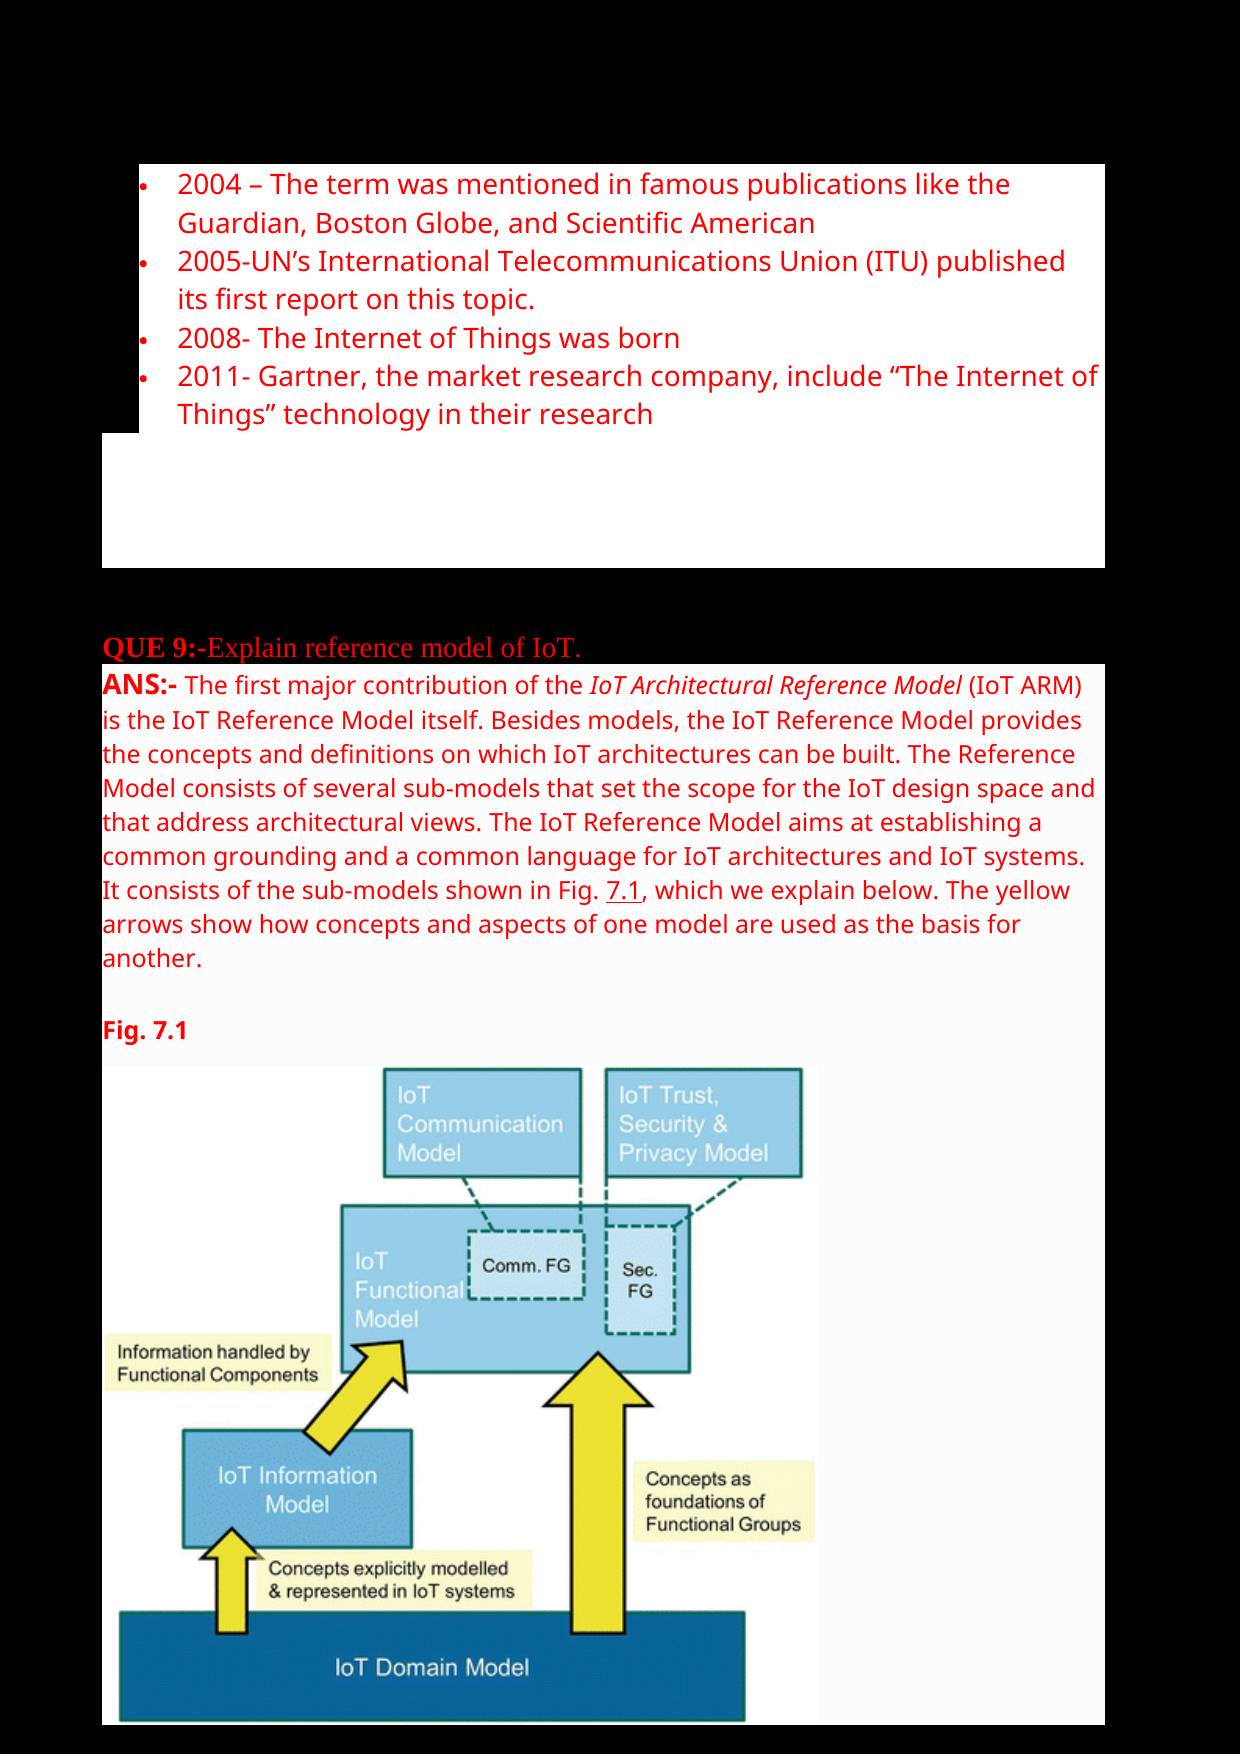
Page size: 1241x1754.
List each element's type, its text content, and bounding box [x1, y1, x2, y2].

text ANS:- The first major contribution of the IoT Architectural Reference Model (IoT ARM) is the IoT Reference Model itself. Besides models, the IoT Reference Model provides the concepts and definitions on which IoT architectures can be built. The Reference Model consists of several sub-models that set the scope for the IoT design space and that address architectural views. The IoT Reference Model aims at establishing a common grounding and a common language for IoT architectures and IoT systems. It consists of the sub-models shown in Fig. 7.1, which we explain below. The yellow arrows show how concepts and aspects of one model are used as the basis for another. [102, 664, 1105, 975]
list 2008- The Internet of Things was born [139, 318, 1105, 356]
text Fig. 7.1 [102, 1012, 1105, 1047]
picture [102, 1066, 818, 1725]
list 2004 – The term was mentioned in famous publications like the Guardian, Boston Globe, and Scientific American [139, 164, 1105, 241]
list 2005-UN’s International Telecommunications Union (ITU) published its first report on this topic. [139, 241, 1105, 318]
text QUE 9:-Explain reference model of IoT. [102, 631, 1105, 664]
list 2011- Gartner, the market research company, include “The Internet of Things” technology in their research [139, 356, 1105, 433]
